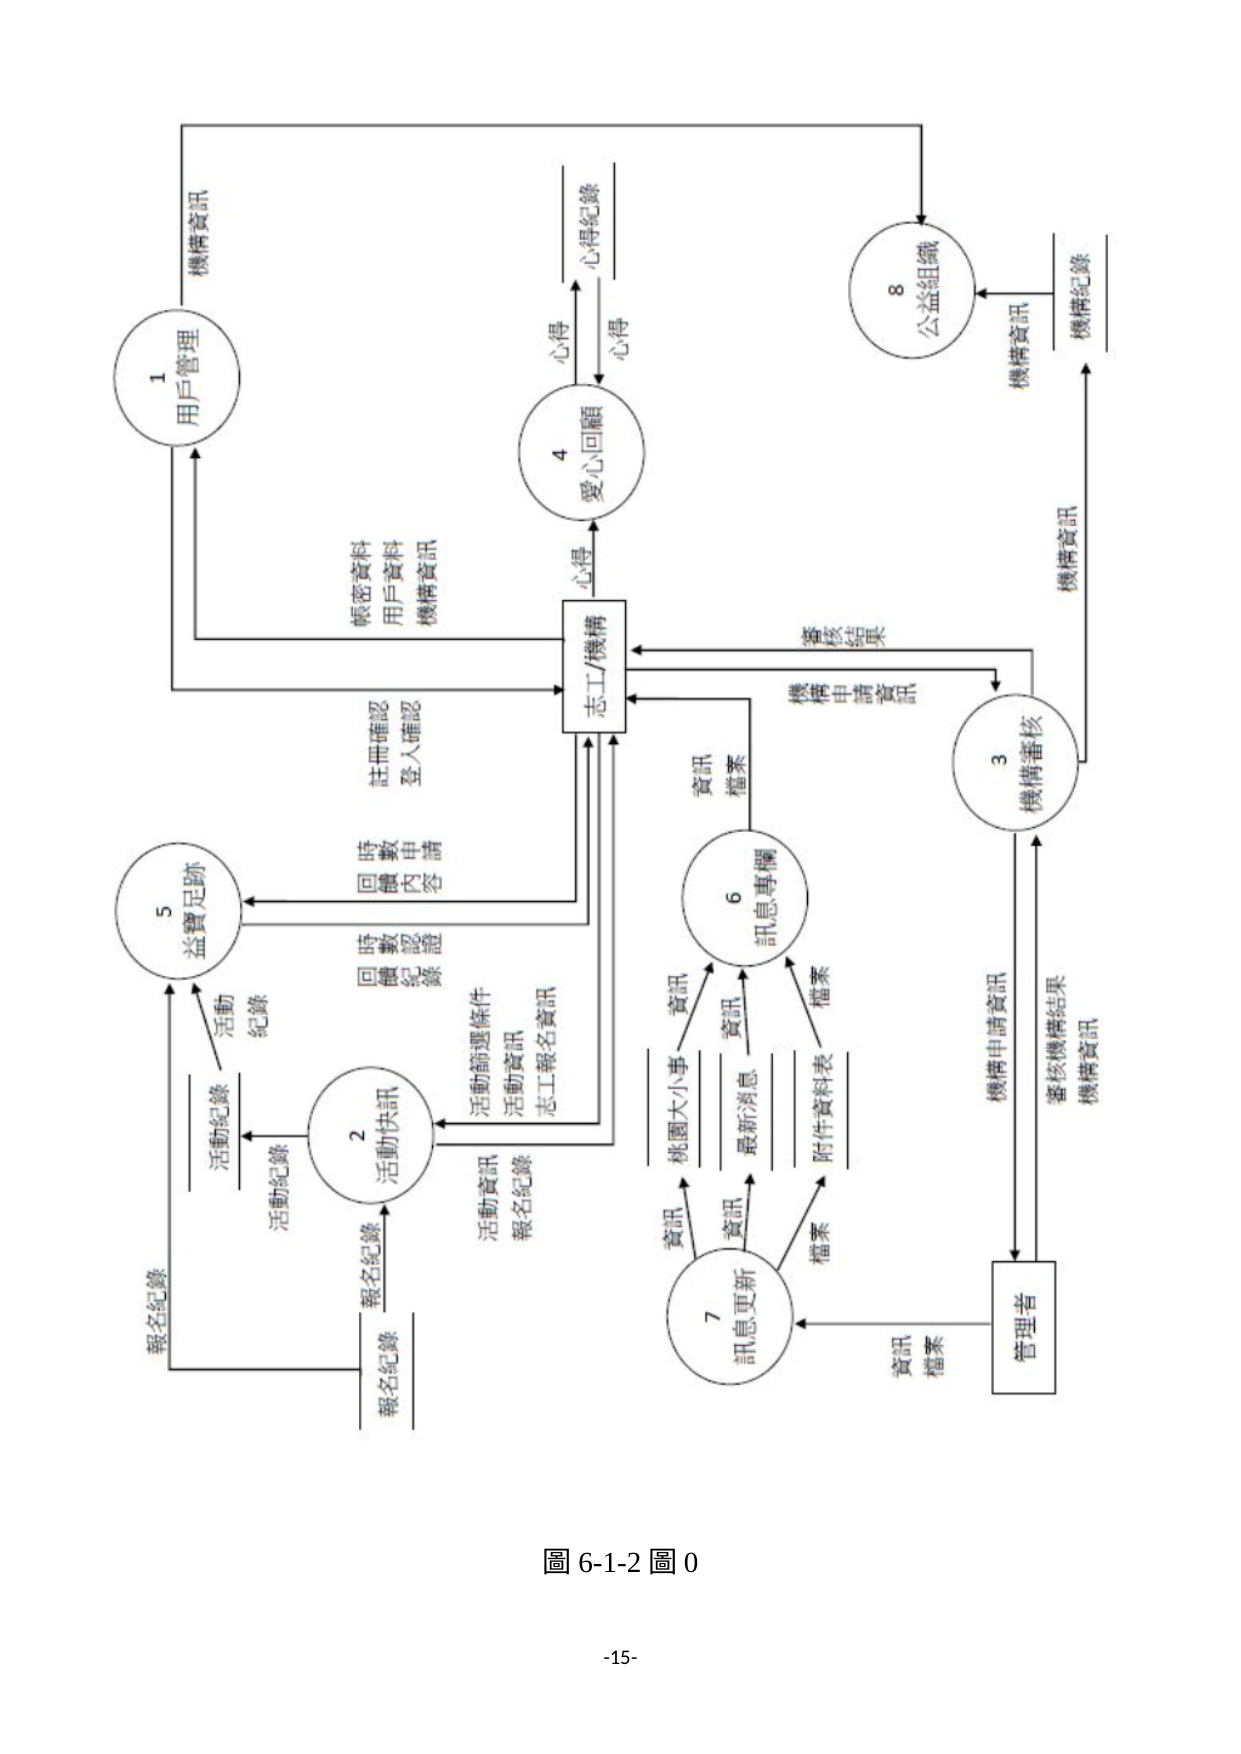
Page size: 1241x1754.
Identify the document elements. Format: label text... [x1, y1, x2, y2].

picture [100, 106, 1125, 1504]
